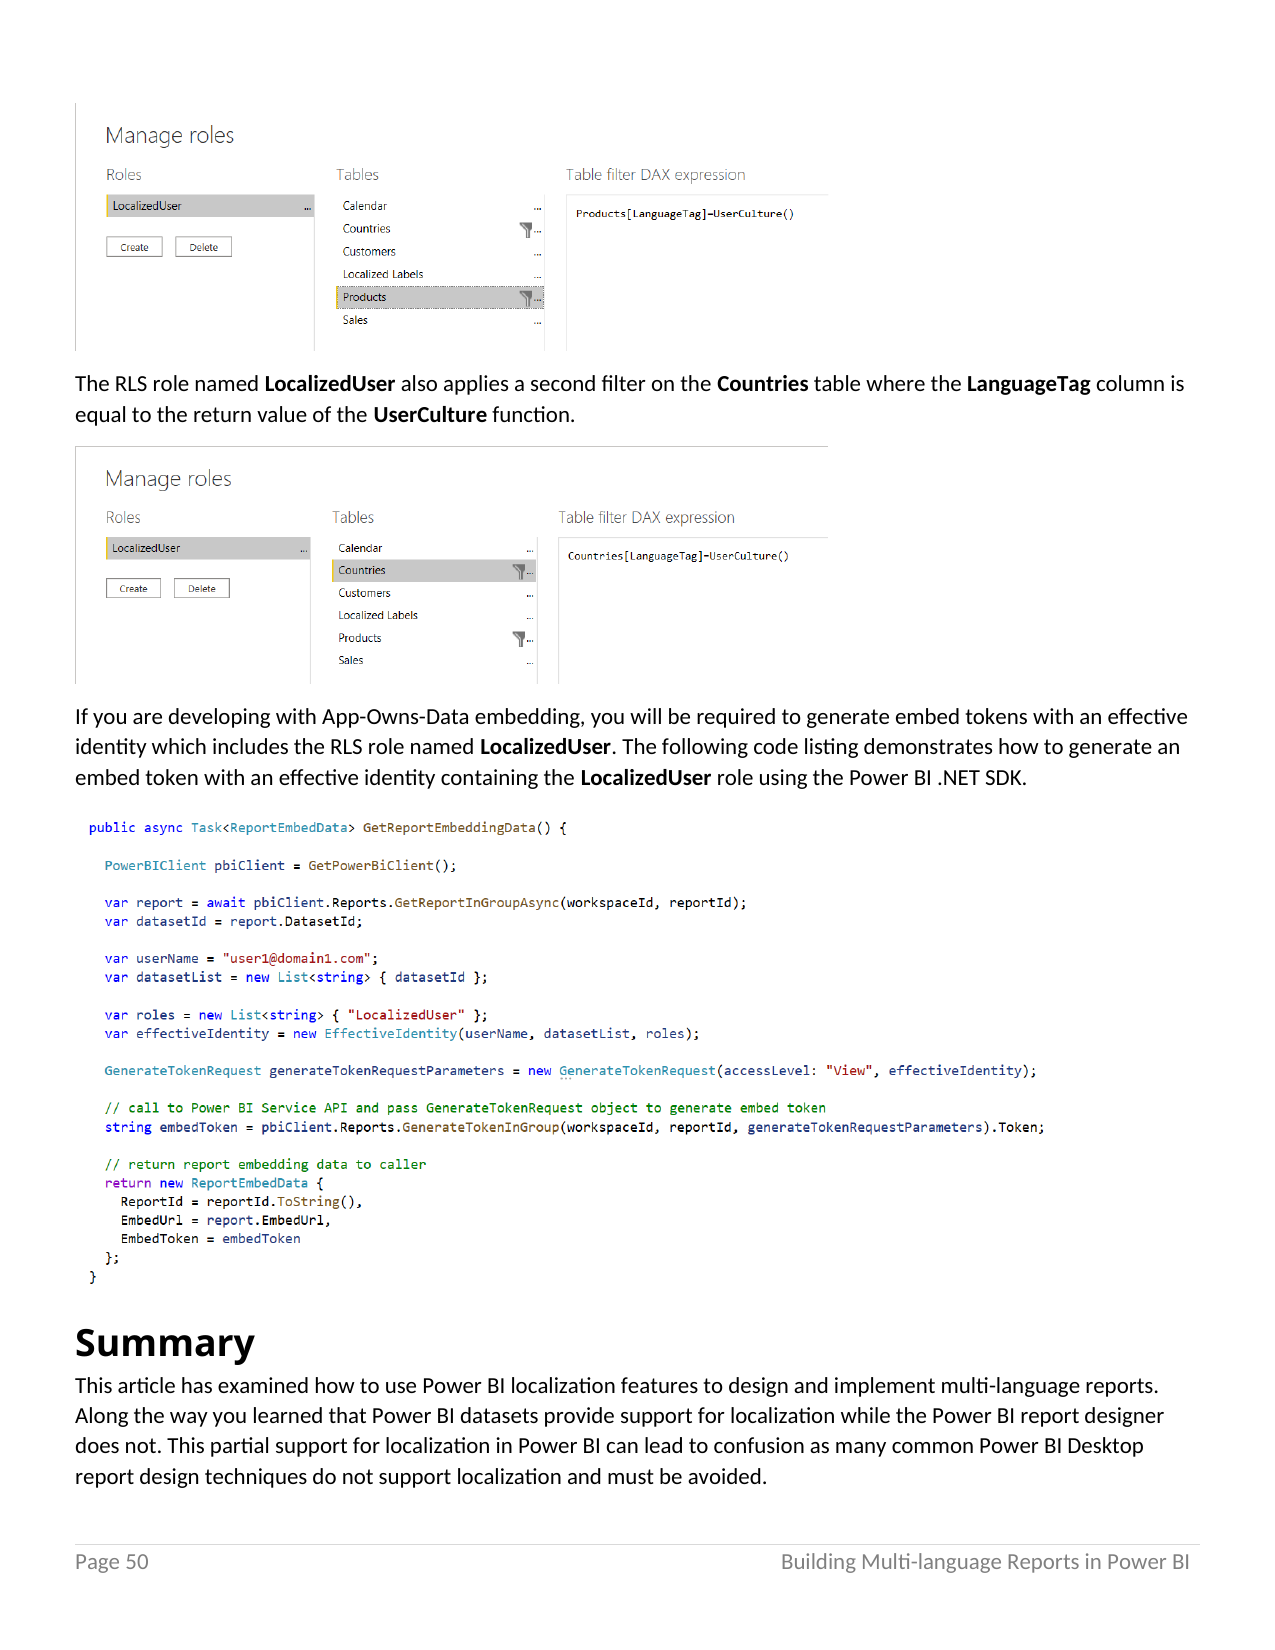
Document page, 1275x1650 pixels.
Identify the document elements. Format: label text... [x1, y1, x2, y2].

text This article has examined how to use Power BI localization features to design and implement multi-language reports. Along the way you learned that Power BI datasets provide support for localization while the Power BI report designer does not. This partial support for localization in Power BI can lead to confusion as many common Power BI Desktop report design techniques do not support localization and must be avoided. [75, 1371, 1200, 1490]
subtitle Summary [75, 1316, 1200, 1367]
text The RLS role named LocalizedUser also applies a second filter on the Countries table where the LanguageTag column is equal to the return value of the UserCulture function. [75, 369, 1200, 428]
picture [75, 809, 1061, 1298]
picture [75, 446, 828, 684]
text If you are developing with App-Owns-Data embedding, you will be required to generate embed tokens with an effective identity which includes the RLS role named LocalizedUser. The following code listing demonstrates how to generate an embed token with an effective identity containing the LocalizedUser role using the Power BI .NET SDK. [75, 702, 1200, 791]
picture [75, 103, 829, 351]
